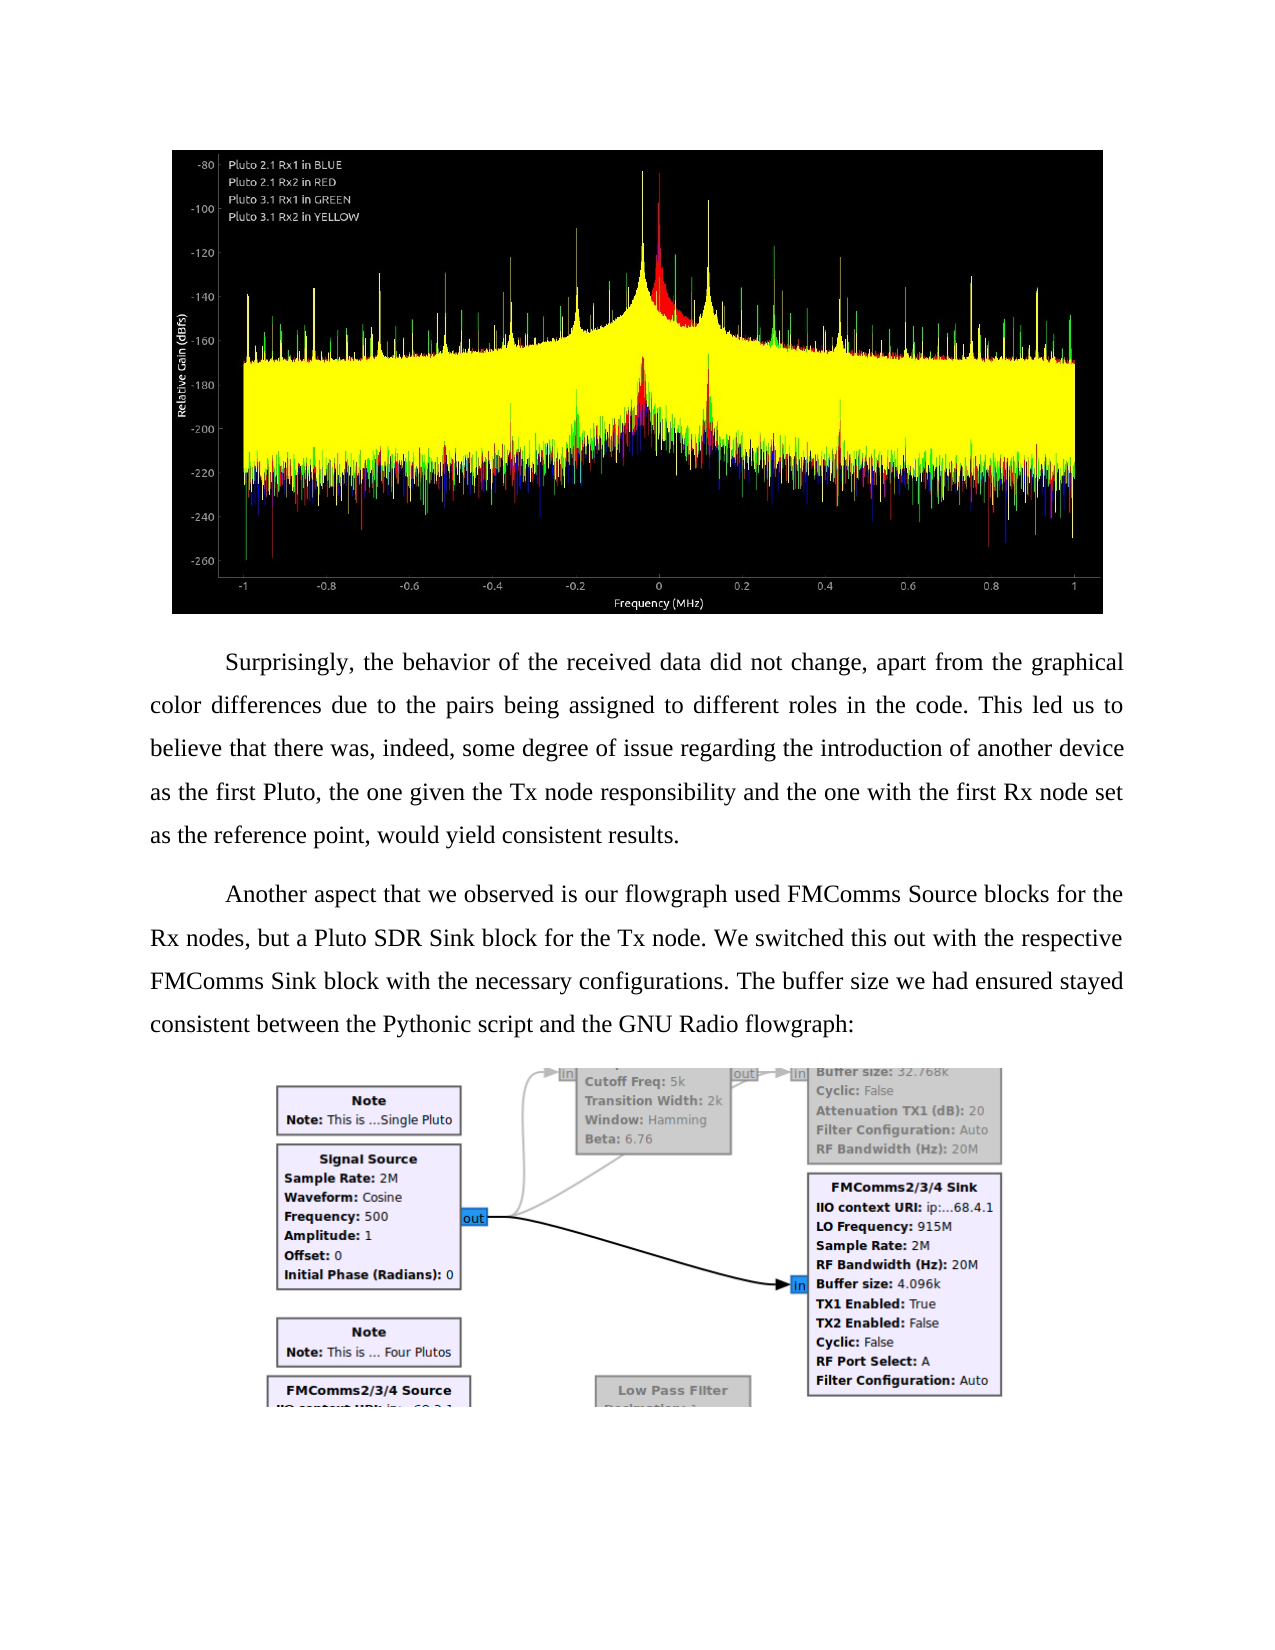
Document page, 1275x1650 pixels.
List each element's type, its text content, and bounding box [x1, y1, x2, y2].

text Another aspect that we observed is our flowgraph used FMComms Source blocks for the Rx nodes, but a Pluto SDR Sink block for the Tx node. We switched this out with the respective FMComms Sink block with the necessary configurations. The buffer size we had ensured stayed consistent between the Pythonic script and the GNU Radio flowgraph: [150, 879, 1125, 1038]
text Surprisingly, the behavior of the received data did not change, apart from the graphical color differences due to the pairs being assigned to different roles in the code. This led us to believe that there was, indeed, some degree of issue regarding the introduction of another device as the first Pluto, the one given the Tx node responsibility and the one with the first Rx node set as the reference point, would yield consistent results. [150, 647, 1125, 848]
